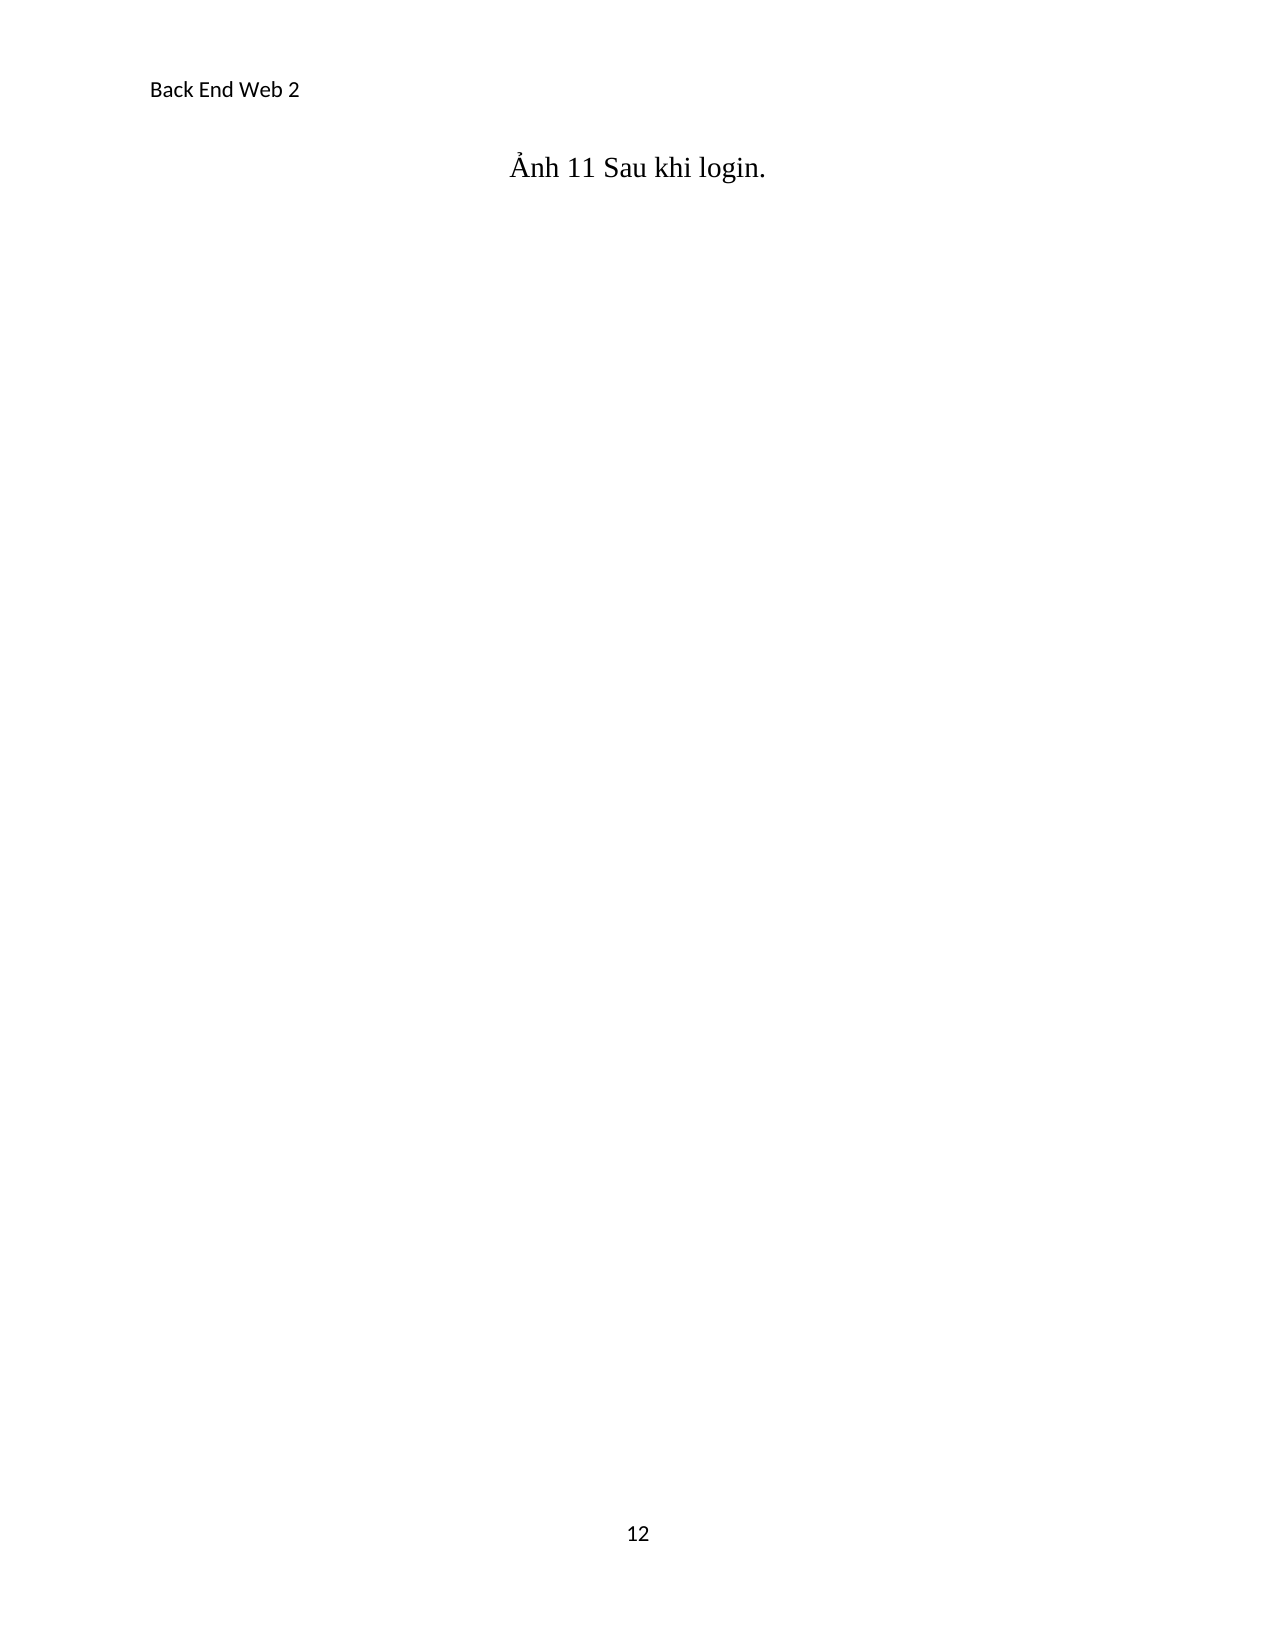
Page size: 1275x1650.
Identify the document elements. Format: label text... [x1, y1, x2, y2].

text Ảnh 11 Sau khi login. [150, 150, 1125, 183]
